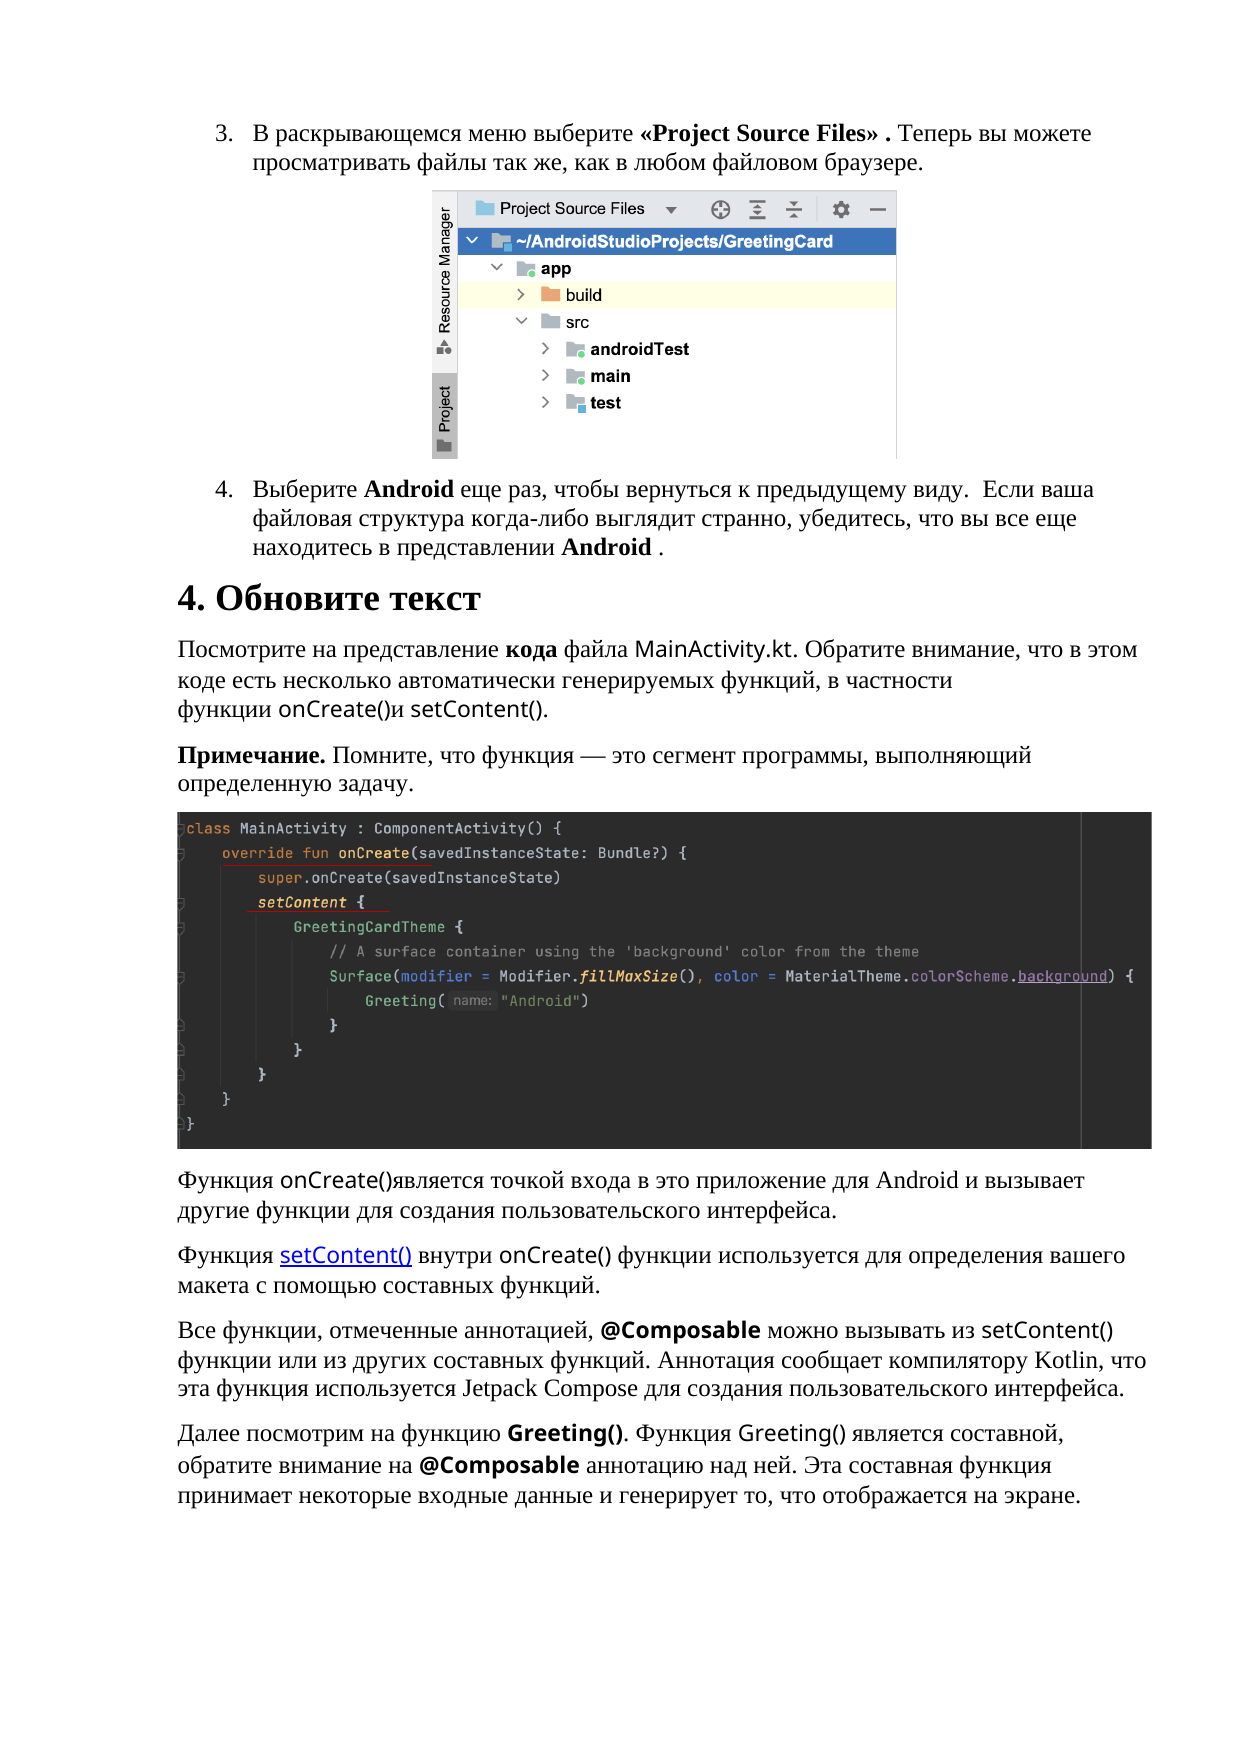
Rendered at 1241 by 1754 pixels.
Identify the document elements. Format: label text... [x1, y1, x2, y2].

text Далее посмотрим на функцию Greeting(). Функция Greeting() является составной, обратите внимание на @Composable аннотацию над ней. Эта составная функция принимает некоторые входные данные и генерирует то, что отображается на экране. [177, 1417, 1152, 1508]
list Выберите Android еще раз, чтобы вернуться к предыдущему виду. Если ваша файловая структура когда-либо выглядит странно, убедитесь, что вы все еще находитесь в представлении Android . [215, 474, 1152, 560]
text Функция onCreate()является точкой входа в это приложение для Android и вызывает другие функции для создания пользовательского интерфейса. [177, 1163, 1152, 1223]
picture [177, 812, 1152, 1149]
list В раскрывающемся меню выберите «Project Source Files» . Теперь вы можете просматривать файлы так же, как в любом файловом браузере. [215, 118, 1152, 176]
text Все функции, отмеченные аннотацией, @Composable можно вызывать из setContent() функции или из других составных функций. Аннотация сообщает компилятору Kotlin, что эта функция используется Jetpack Compose для создания пользовательского интерфейса. [177, 1313, 1152, 1402]
text Примечание. Помните, что функция — это сегмент программы, выполняющий определенную задачу. [177, 740, 1152, 797]
picture [432, 190, 897, 459]
text 4. Обновите текст [177, 575, 1152, 618]
text Функция setContent() внутри onCreate() функции используется для определения вашего макета с помощью составных функций. [177, 1238, 1152, 1298]
text Посмотрите на представление кода файла MainActivity.kt. Обратите внимание, что в этом коде есть несколько автоматически генерируемых функций, в частности функции onCreate()и setContent(). [177, 633, 1152, 725]
